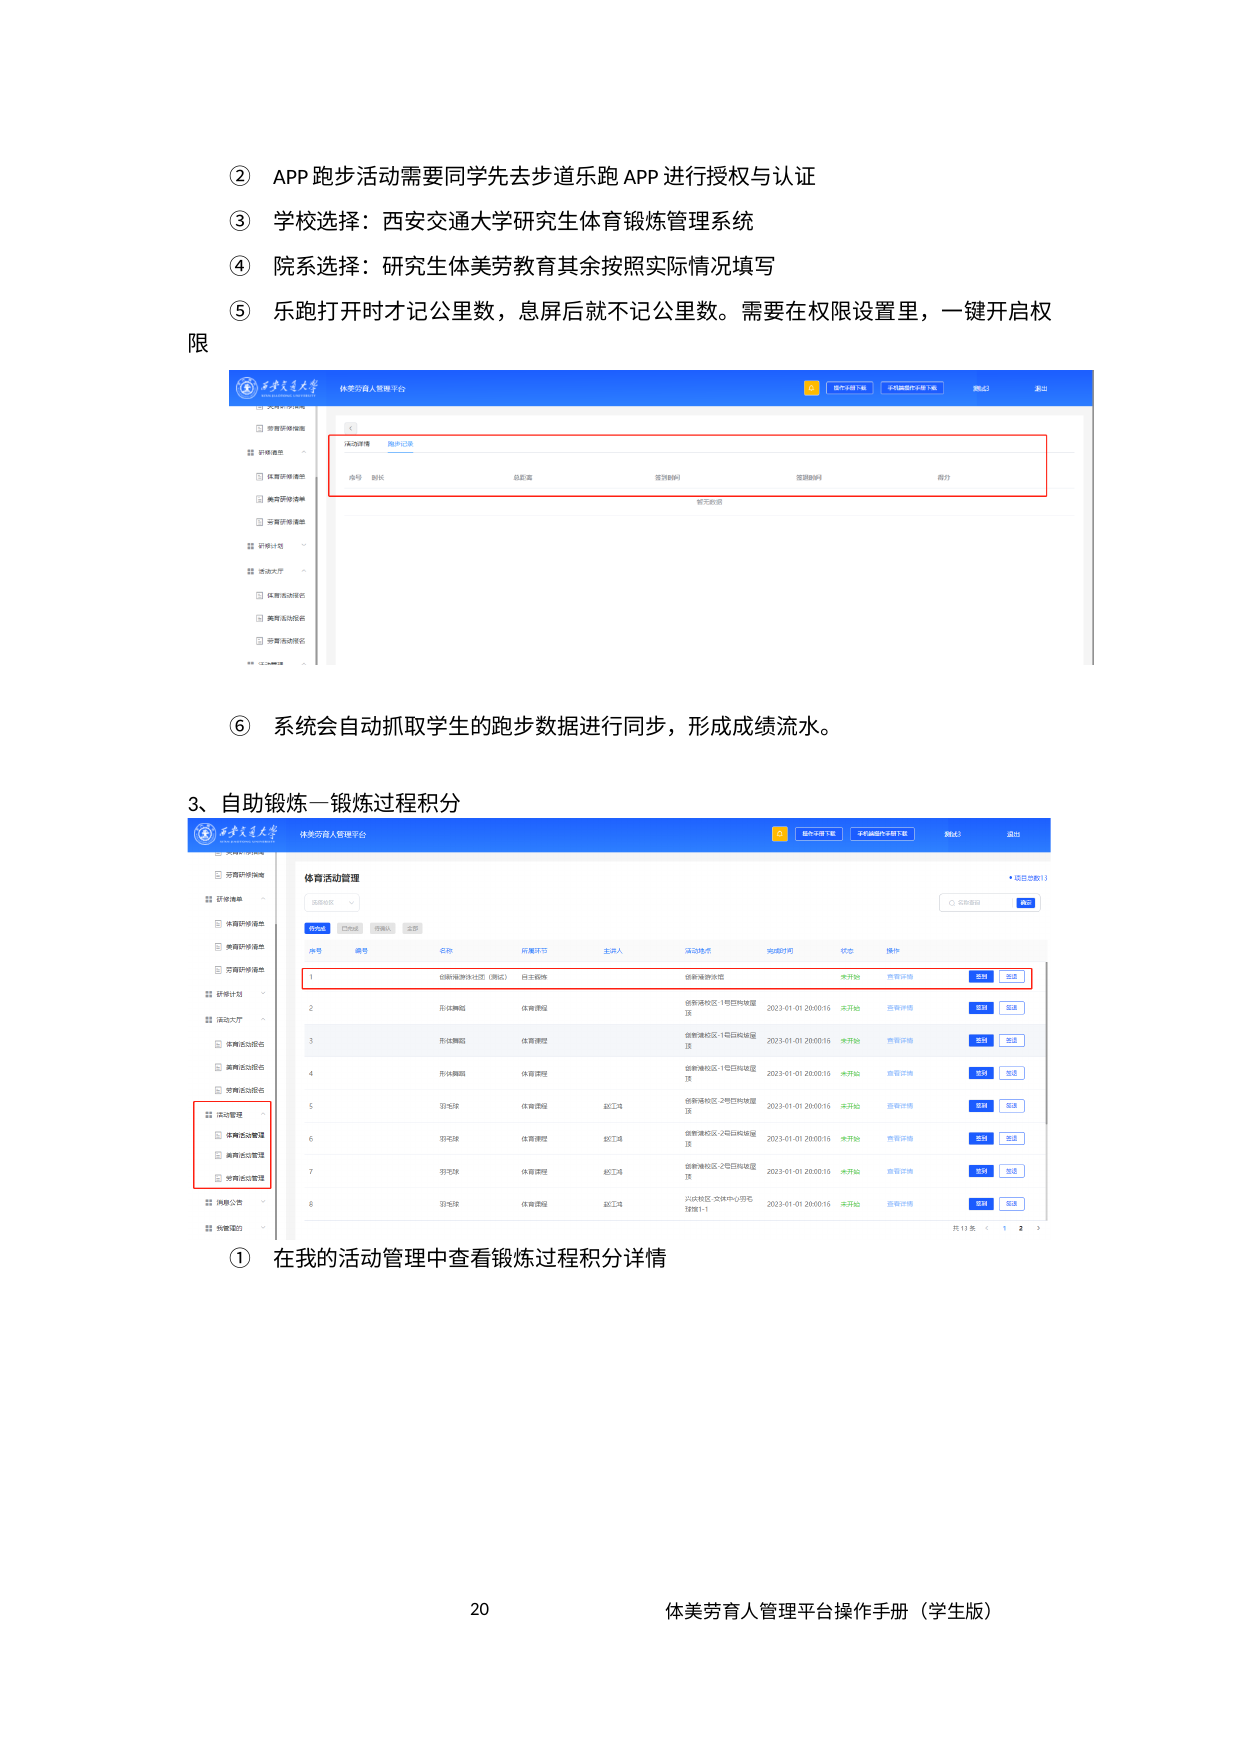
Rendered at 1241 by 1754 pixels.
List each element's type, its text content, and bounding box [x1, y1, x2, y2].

list 自助锻炼—锻炼过程积分 [187, 786, 1053, 818]
list 院系选择：研究生体美劳教育其余按照实际情况填写 [187, 248, 1053, 281]
list 在我的活动管理中查看锻炼过程积分详情 [187, 1241, 1053, 1273]
list 乐跑打开时才记公里数，息屏后就不记公里数。需要在权限设置里，一键开启权限 [187, 293, 1053, 358]
list APP跑步活动需要同学先去步道乐跑APP进行授权与认证 [187, 158, 1053, 191]
picture [229, 370, 1094, 665]
list 学校选择：西安交通大学研究生体育锻炼管理系统 [187, 203, 1053, 236]
list 系统会自动抓取学生的跑步数据进行同步，形成成绩流水。 [187, 708, 1053, 741]
picture [187, 818, 1051, 1240]
